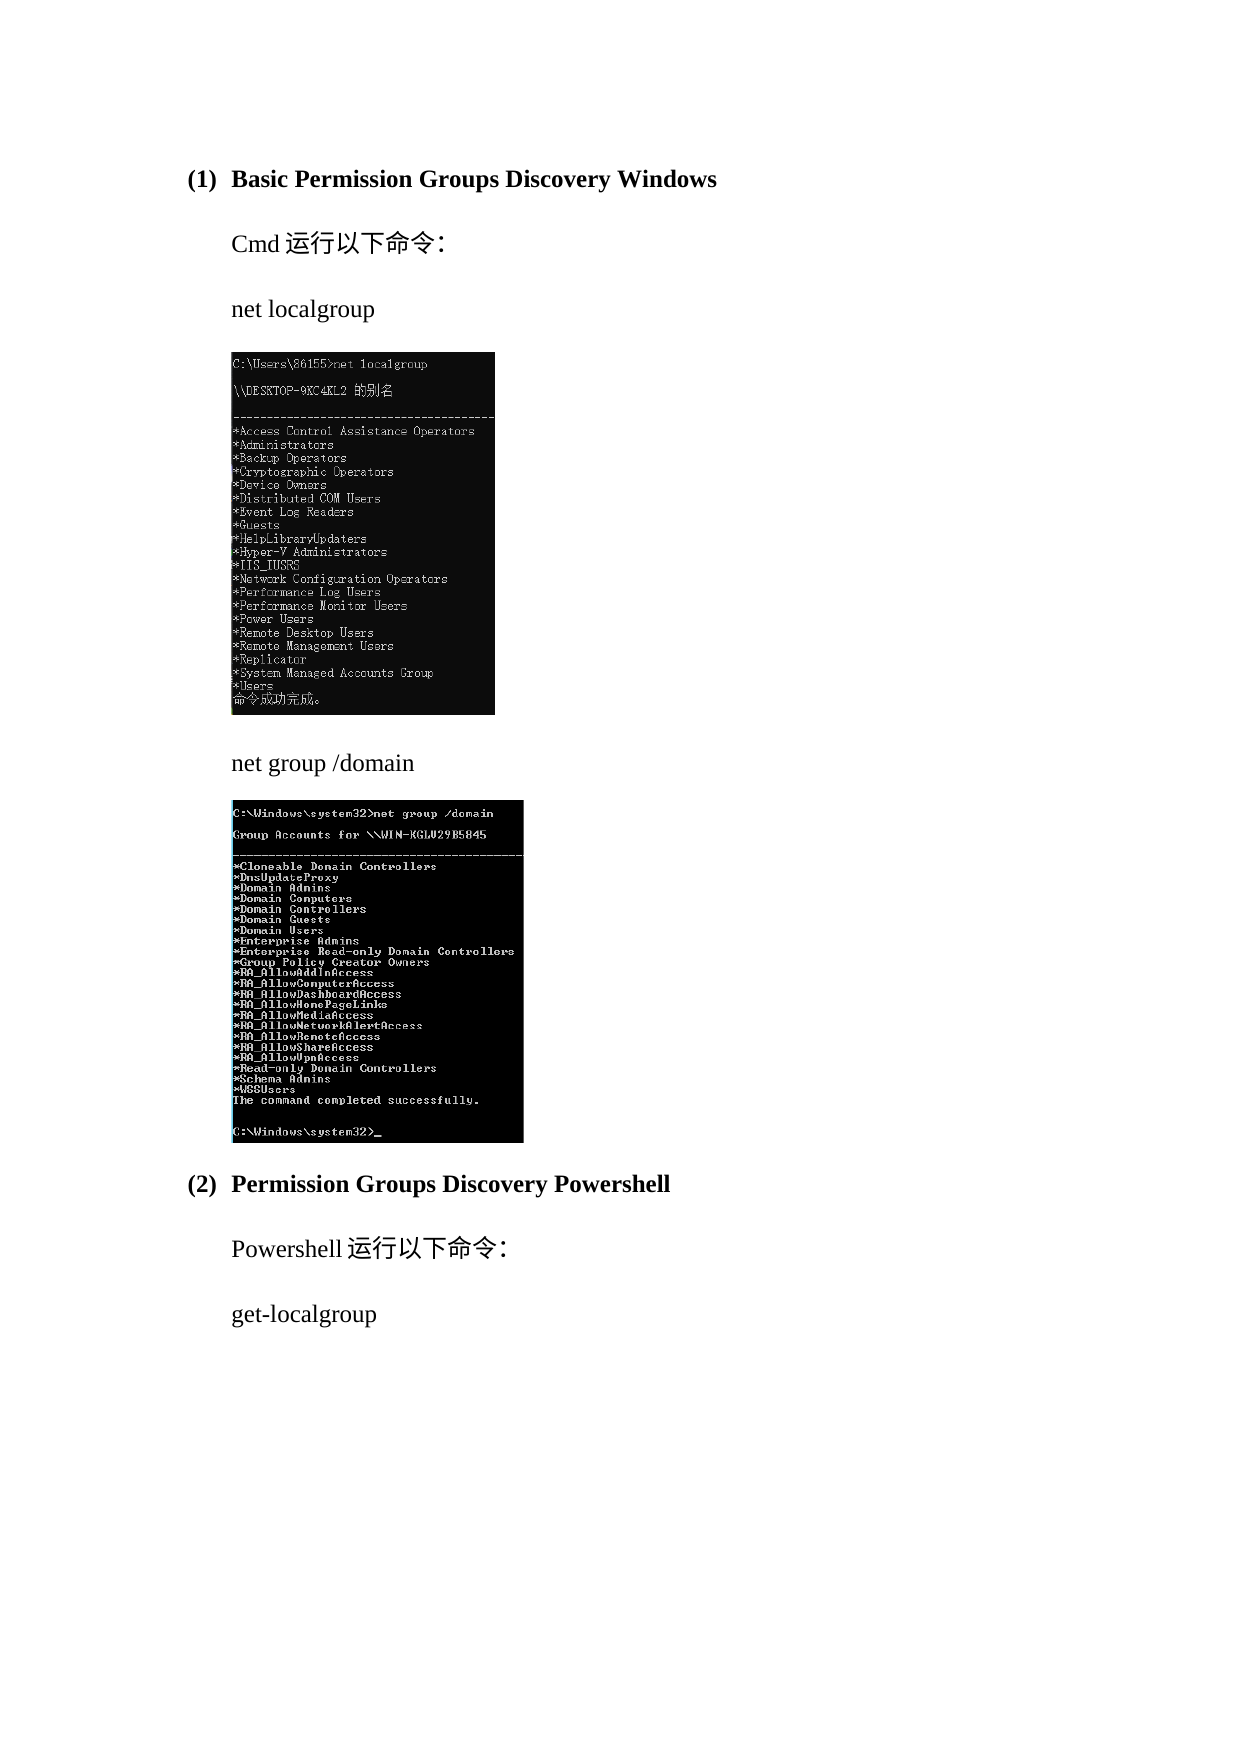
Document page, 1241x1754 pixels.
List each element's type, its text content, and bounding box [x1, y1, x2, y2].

list get-localgroup [231, 1297, 1053, 1330]
list net group /domain [231, 746, 1053, 778]
subtitle Permission Groups Discovery Powershell [187, 1167, 1053, 1200]
subtitle Basic Permission Groups Discovery Windows [187, 162, 1053, 194]
list Cmd运行以下命令： [231, 209, 1053, 274]
picture [231, 800, 524, 1143]
list Powershell运行以下命令： [231, 1214, 1053, 1279]
list net localgroup [231, 292, 1053, 324]
picture [231, 352, 495, 715]
